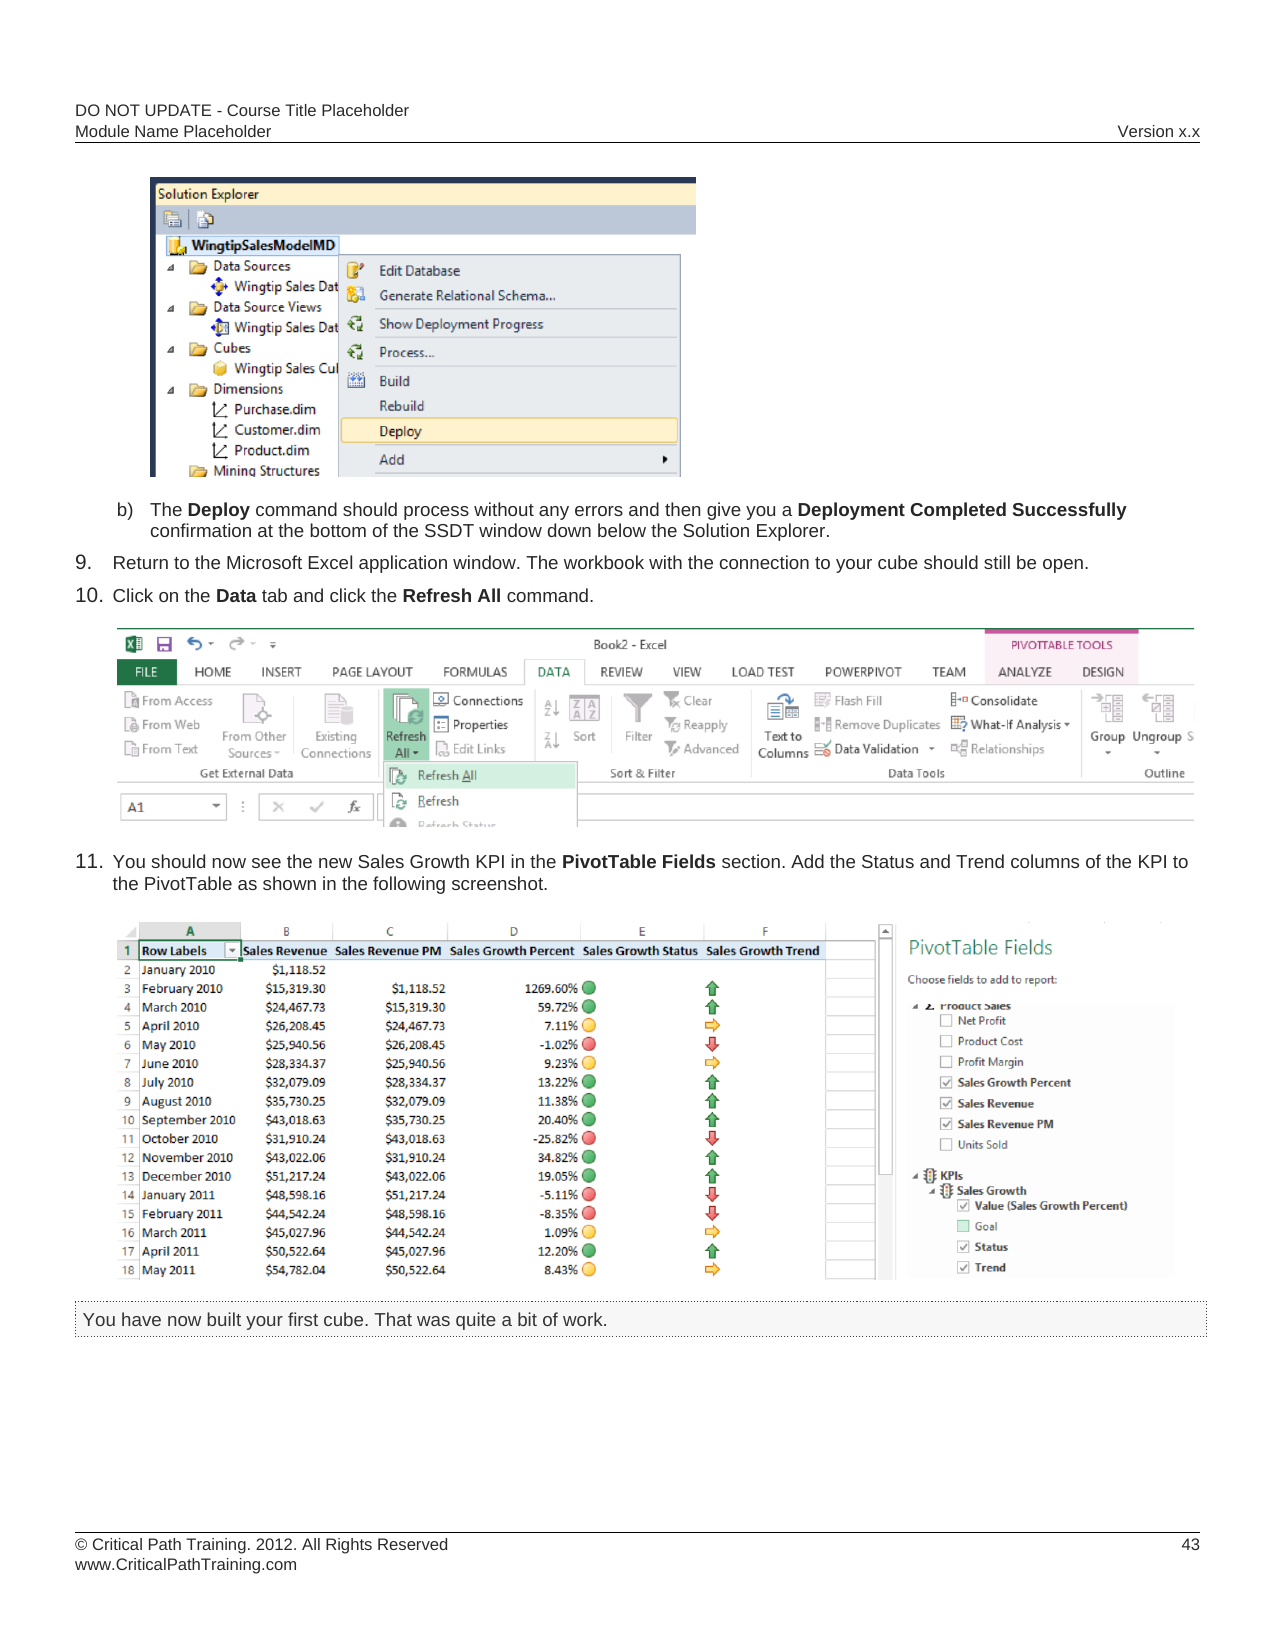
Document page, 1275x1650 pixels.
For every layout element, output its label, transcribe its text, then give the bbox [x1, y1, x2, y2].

picture [117, 628, 1195, 827]
text You should now see the new Sales Growth KPI in the PivotTable Fields section. Add the Status and Trend columns of the KPI to the PivotTable as shown in the following screenshot. [75, 849, 1200, 894]
list Return to the Microsoft Excel application window. The workbook with the connection to your cube should still be open. [75, 550, 1200, 574]
picture [117, 916, 1175, 1280]
list The Deploy command should process without any errors and then give you a Deployment Completed Successfully confirmation at the bottom of the SSDT window down below the Solution Explorer. [117, 499, 1200, 542]
text You have now built your first cube. That was quite a bit of work. [75, 1301, 1207, 1337]
picture [150, 177, 696, 477]
list Click on the Data tab and click the Refresh All command. [75, 582, 1200, 606]
